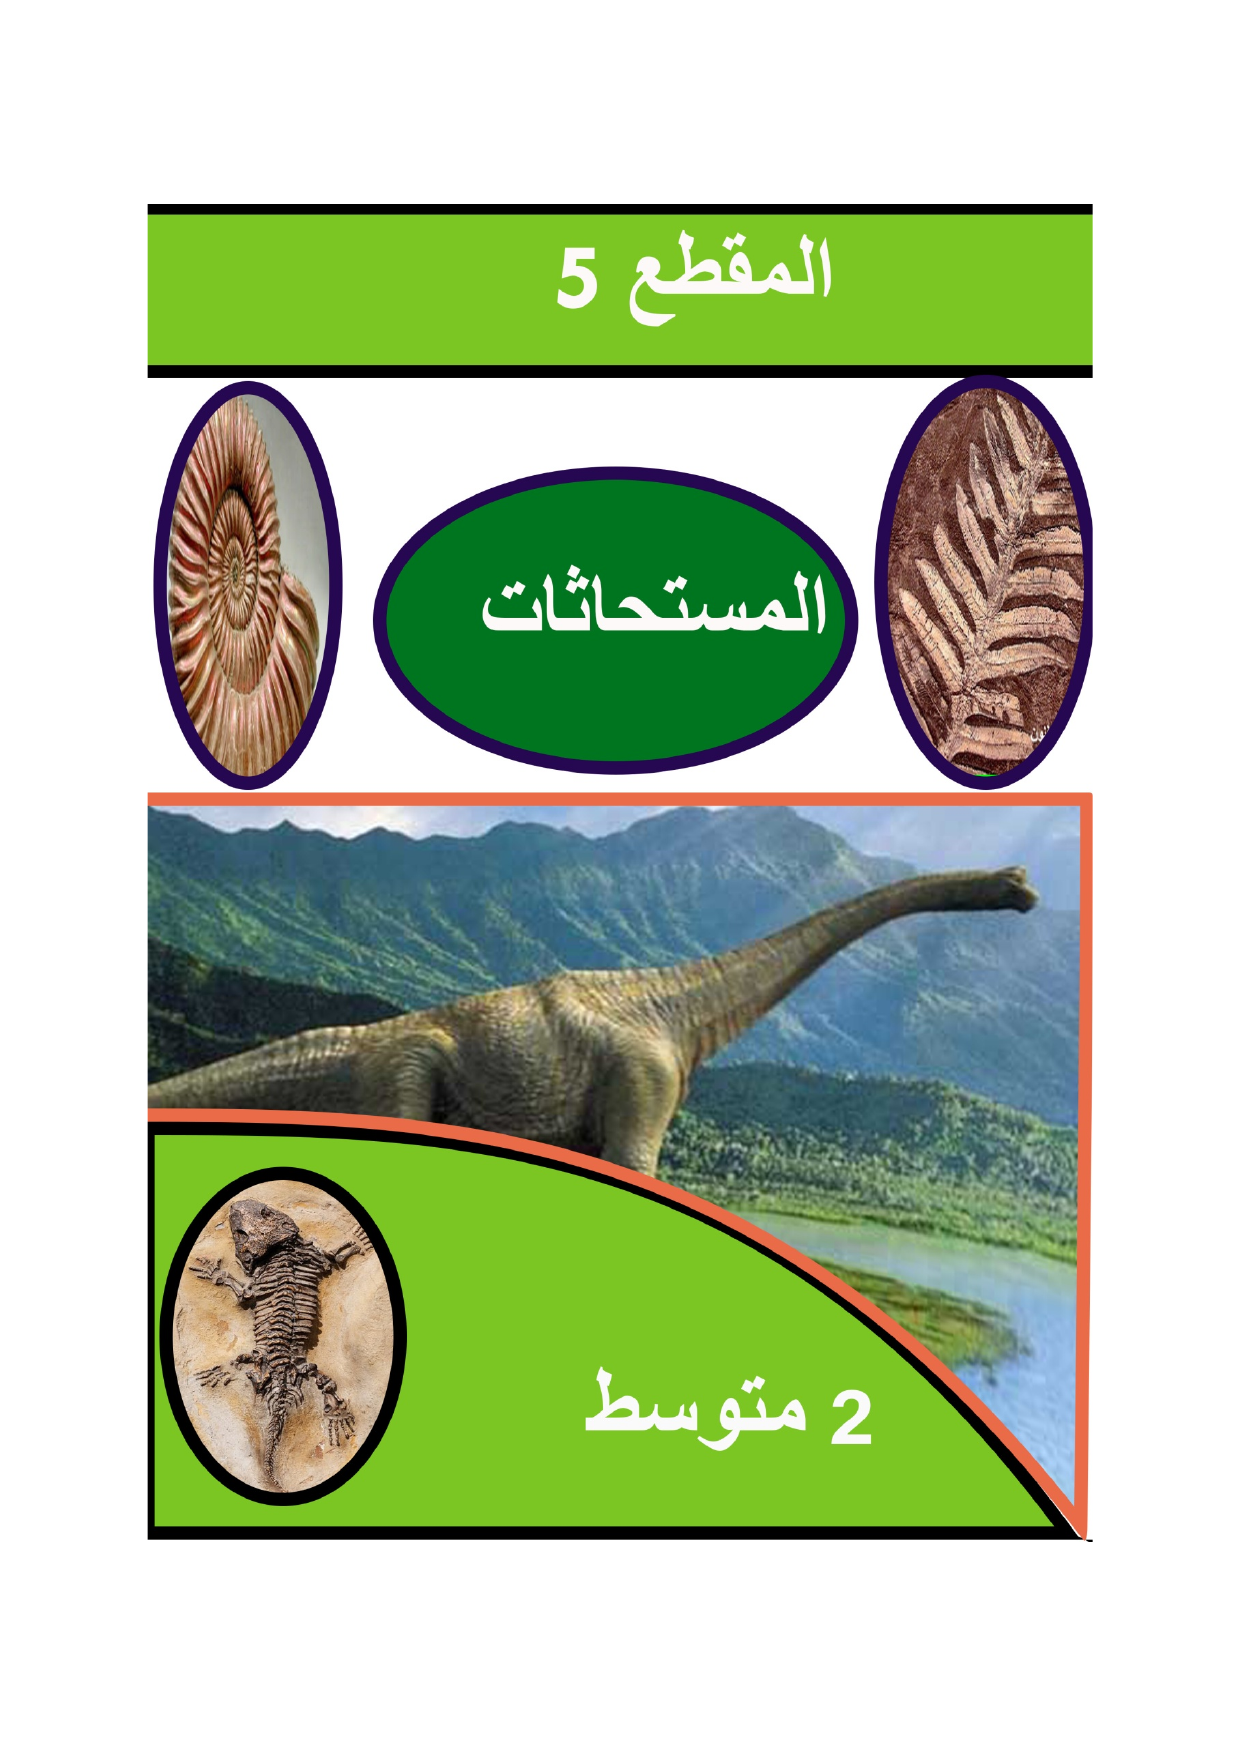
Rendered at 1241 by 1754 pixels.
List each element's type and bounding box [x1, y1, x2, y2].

picture [147, 204, 1093, 1542]
